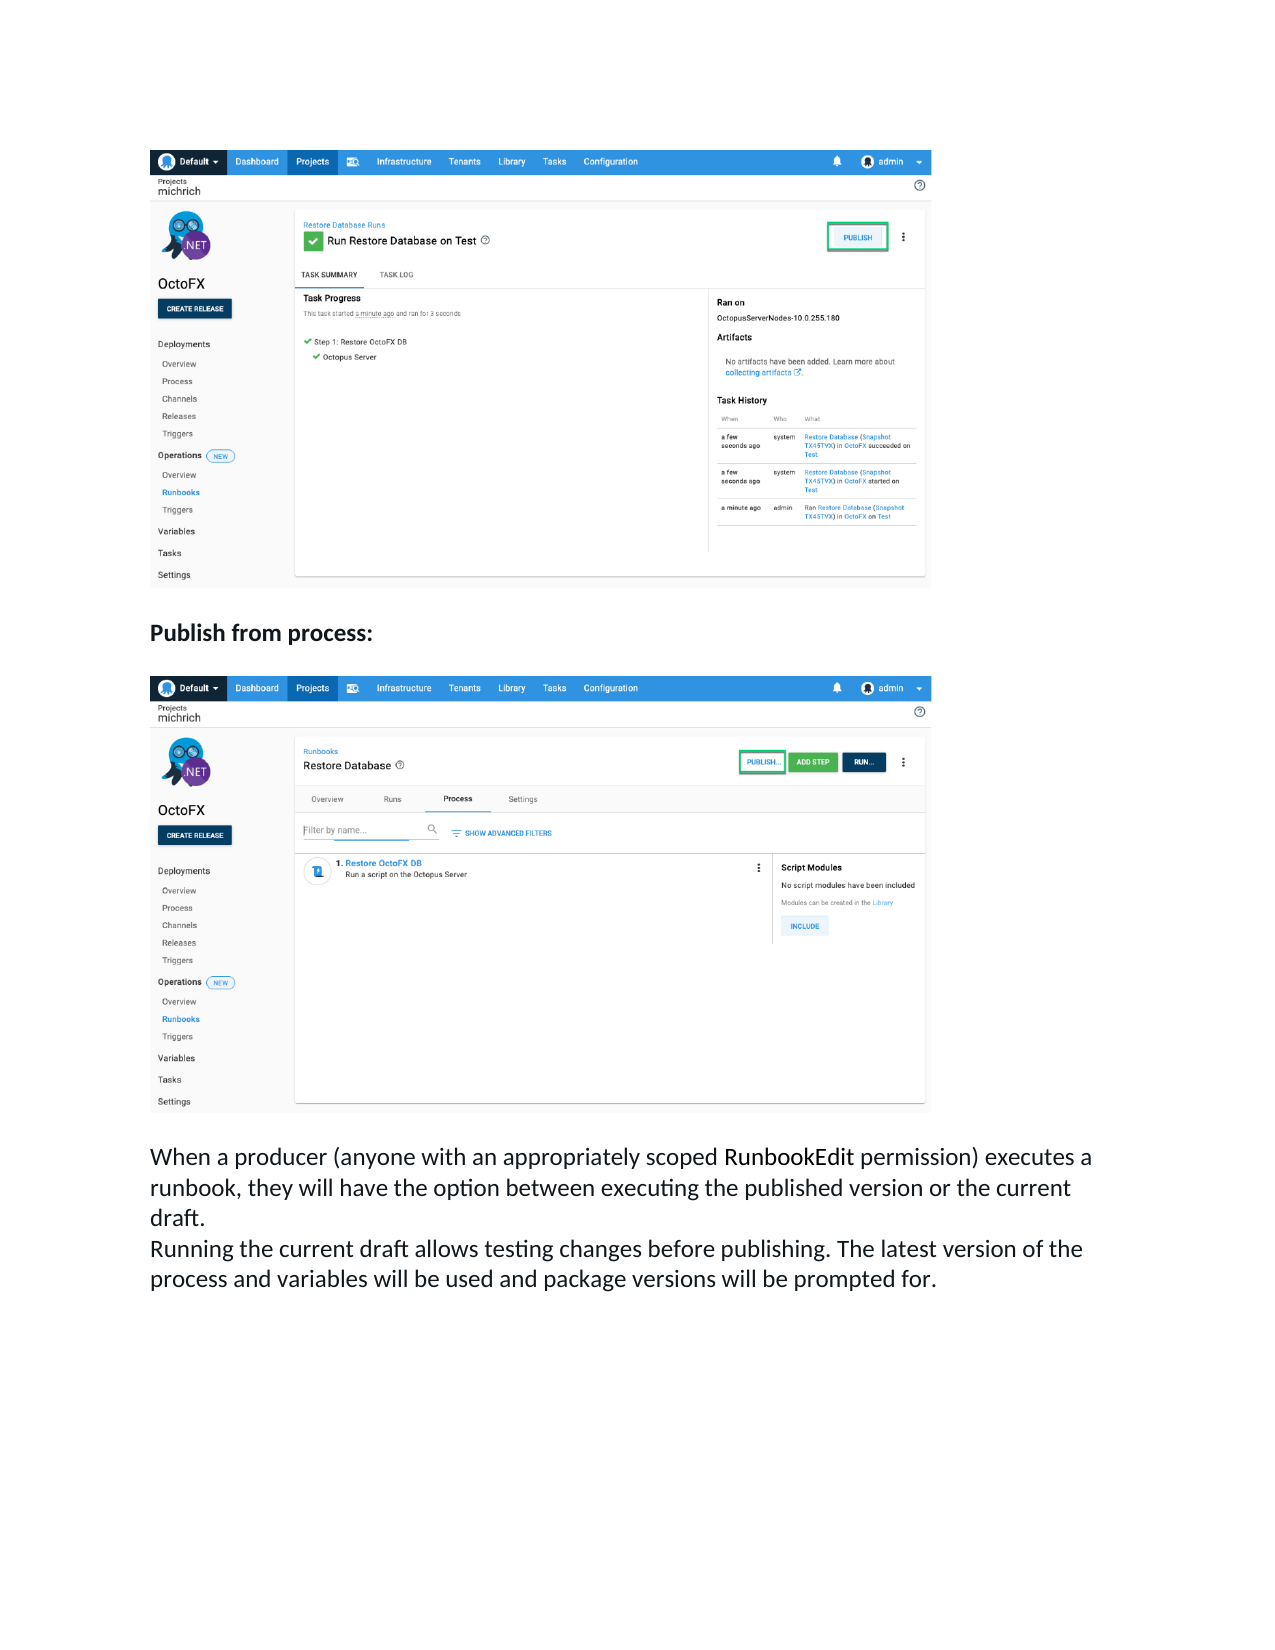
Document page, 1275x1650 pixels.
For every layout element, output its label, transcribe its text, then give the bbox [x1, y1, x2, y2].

picture [150, 676, 932, 1113]
text Publish from process: [150, 617, 1125, 647]
picture [150, 150, 932, 588]
text Running the current draft allows testing changes before publishing. The latest version of the process and variables will be used and package versions will be prompted for. [150, 1233, 1125, 1294]
text When a producer (anyone with an appropriately scoped RunbookEdit permission) executes a runbook, they will have the option between executing the published version or the current draft. [150, 1141, 1125, 1233]
